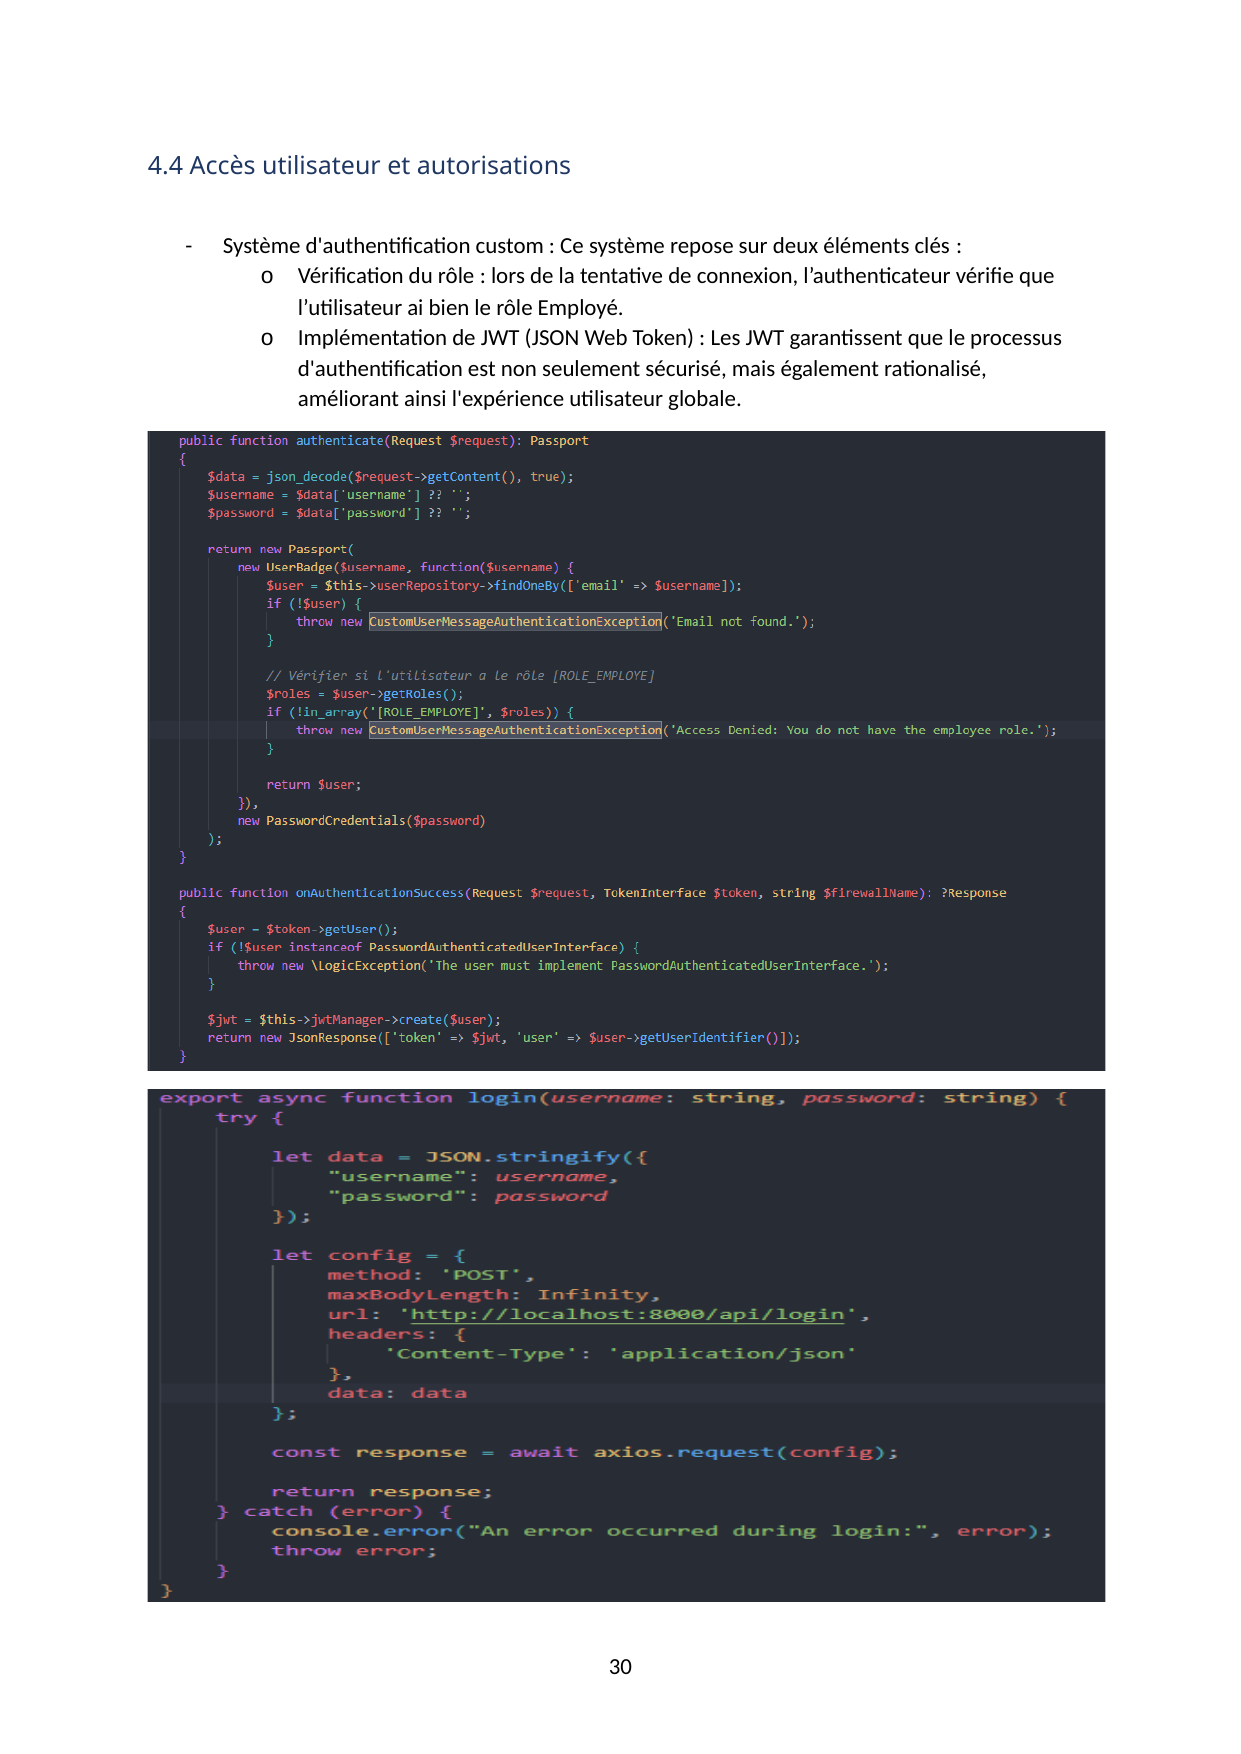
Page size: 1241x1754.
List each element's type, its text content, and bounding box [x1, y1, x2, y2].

subtitle 4.4 Accès utilisateur et autorisations [148, 148, 1093, 182]
picture [147, 1089, 1106, 1602]
list Implémentation de JWT (JSON Web Token) : Les JWT garantissent que le processus d'authentification est non seulement sécurisé, mais également rationalisé, améliorant ainsi l'expérience utilisateur globale. [260, 323, 1093, 413]
list Vérification du rôle : lors de la tentative de connexion, l’authenticateur vérifie que l’utilisateur ai bien le rôle Employé. [260, 261, 1093, 321]
list Système d'authentification custom : Ce système repose sur deux éléments clés : [185, 231, 1093, 259]
picture [147, 431, 1106, 1071]
